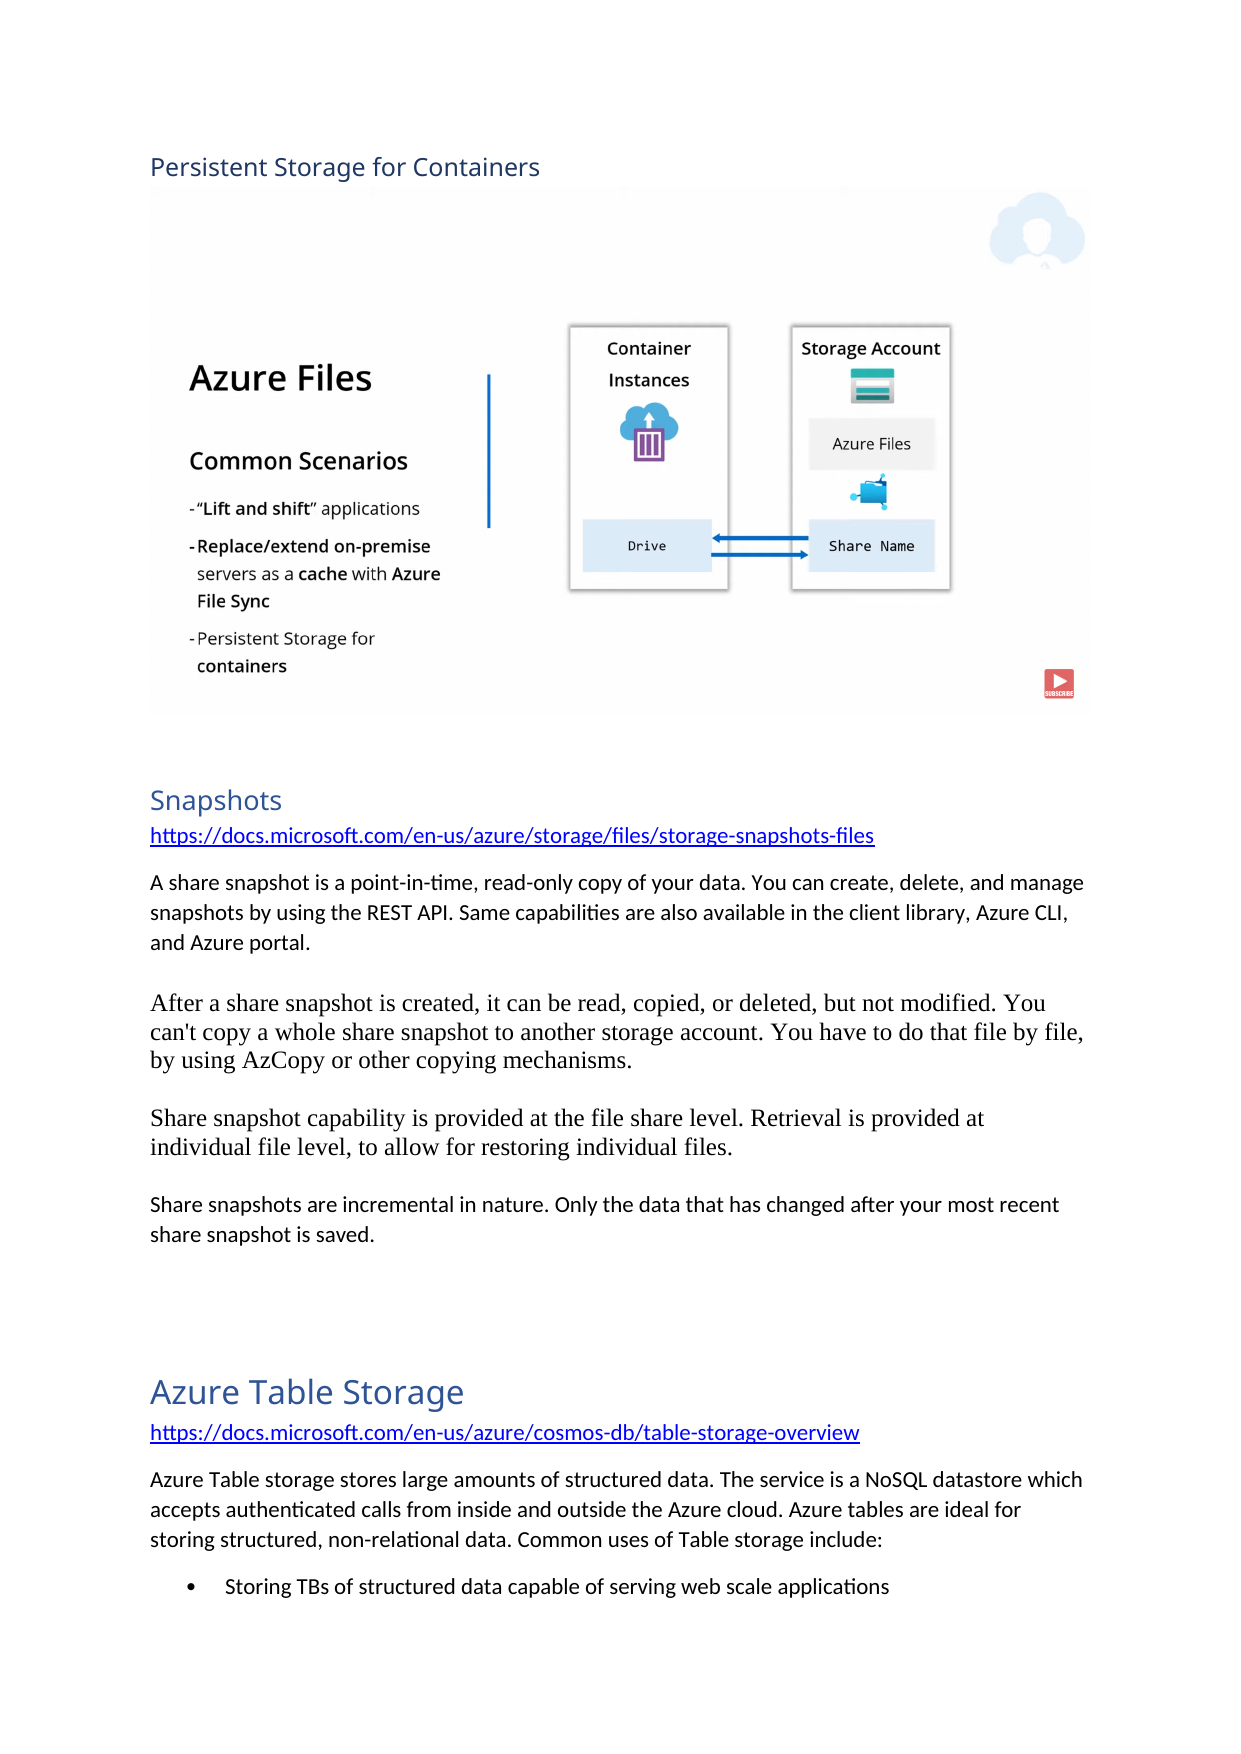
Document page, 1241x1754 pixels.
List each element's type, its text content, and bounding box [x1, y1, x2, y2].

list Storing TBs of structured data capable of serving web scale applications [187, 1572, 1090, 1600]
picture [150, 186, 1091, 716]
subtitle Azure Table Storage [150, 1369, 1090, 1414]
text Share snapshot capability is provided at the file share level. Retrieval is provided at individual file level, to allow for restoring individual files. [150, 1103, 1090, 1161]
text Azure Table storage stores large amounts of structured data. The service is a NoSQL datastore which accepts authenticated calls from inside and outside the Azure cloud. Azure tables are ideal for storing structured, non-relational data. Common uses of Table storage include: [150, 1465, 1090, 1553]
text After a share snapshot is created, it can be read, copied, or deleted, but not modified. You can't copy a whole share snapshot to another storage account. You have to do that file by file, by using AzCopy or other copying mechanisms. [150, 988, 1090, 1074]
text Share snapshots are incremental in nature. Only the data that has changed after your most recent share snapshot is saved. [150, 1190, 1090, 1248]
text https://docs.microsoft.com/en-us/azure/cosmos-db/table-storage-overview [150, 1418, 1090, 1446]
subtitle Snapshots [150, 781, 1090, 818]
text https://docs.microsoft.com/en-us/azure/storage/files/storage-snapshots-files [150, 821, 1090, 849]
text A share snapshot is a point-in-time, read-only copy of your data. You can create, delete, and manage snapshots by using the REST API. Same capabilities are also available in the client library, Azure CLI, and Azure portal. [150, 868, 1090, 956]
subtitle Persistent Storage for Containers [150, 150, 1090, 184]
